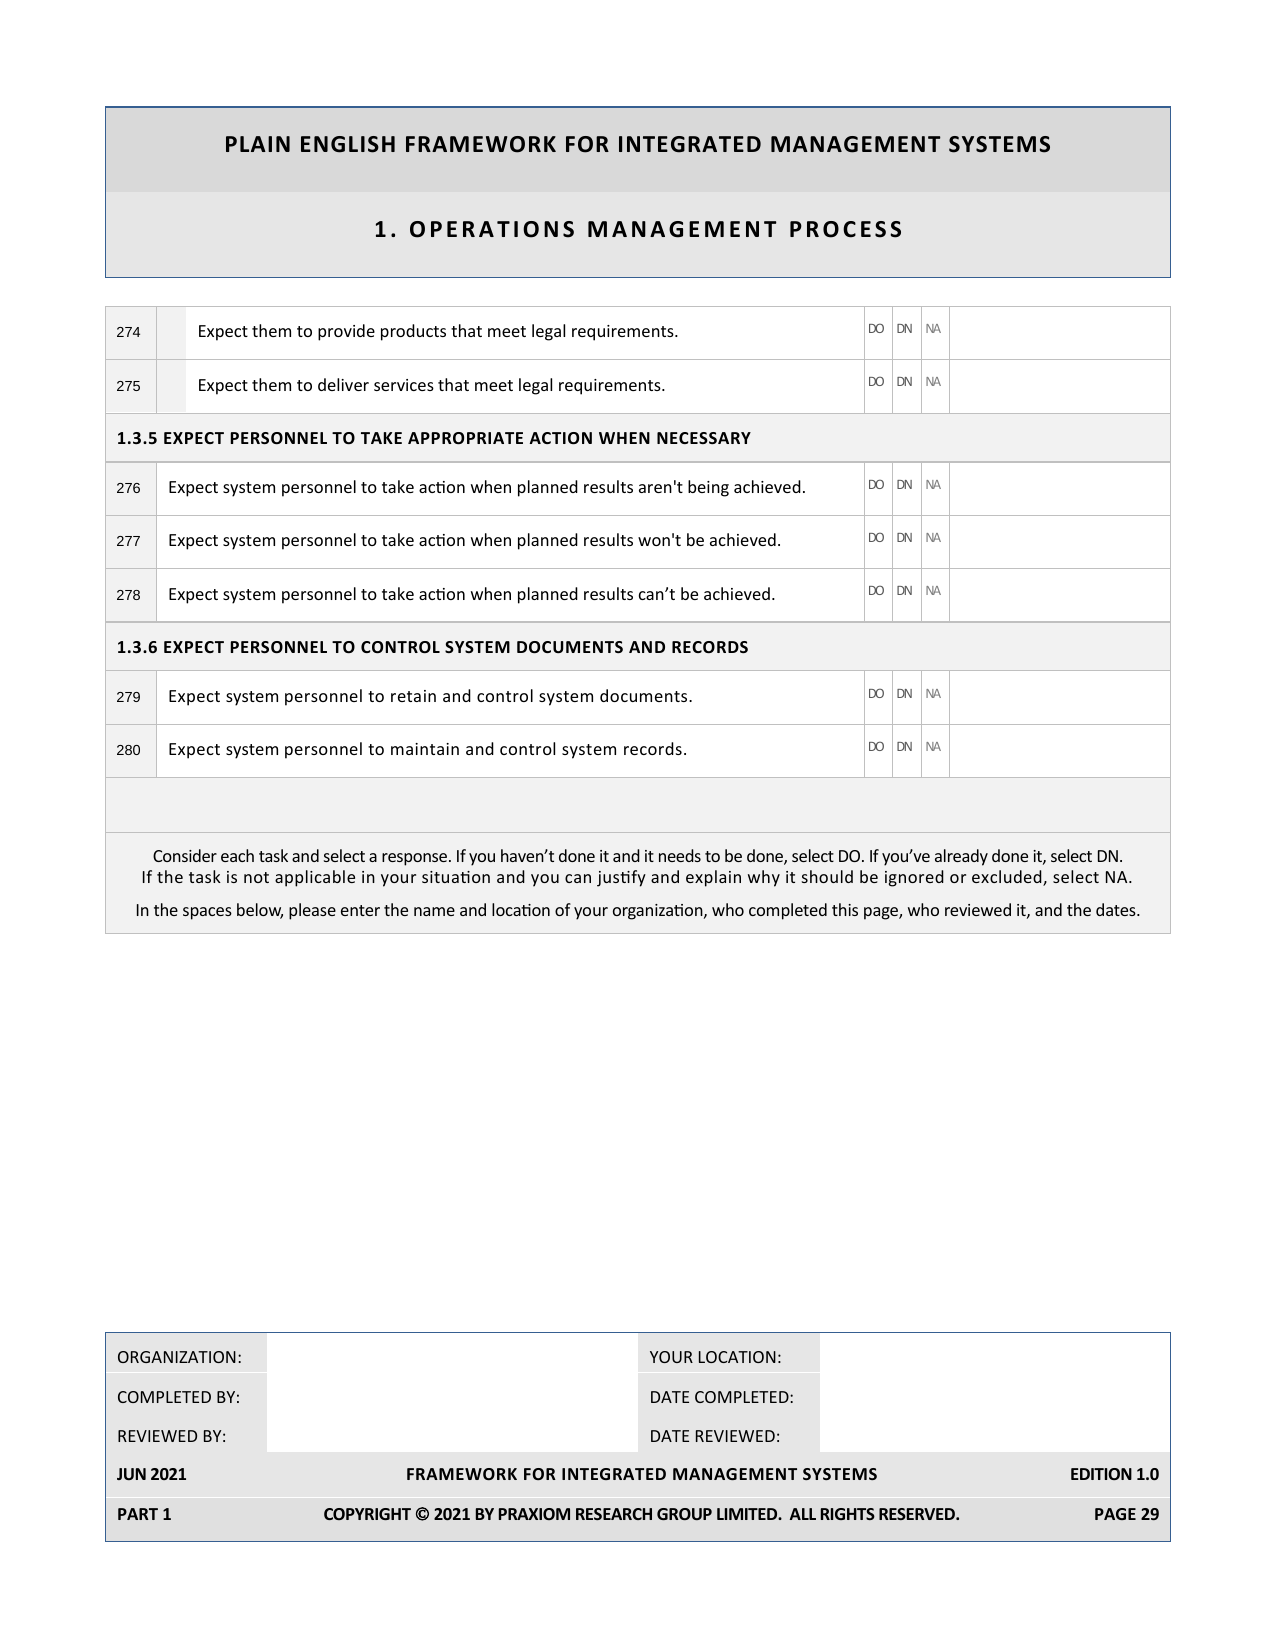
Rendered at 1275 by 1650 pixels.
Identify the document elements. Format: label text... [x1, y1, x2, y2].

table_cell Consider each task and select a response. If you haven’t done it and it needs to be done, select DO. If you’ve already done it, select DN. If the task is not applicable in your situation and you can justify and explain why it should be ignored or excluded, select NA. In the spaces below, please enter the name and location of your organization, who completed this page, who reviewed it, and the dates. [106, 833, 1170, 933]
table_cell [950, 463, 1170, 515]
table_cell [106, 569, 156, 621]
table_cell DO [865, 360, 892, 412]
table_cell DN [893, 360, 921, 412]
table_cell NA [922, 725, 949, 777]
table_cell NA [922, 569, 949, 621]
table_cell [106, 778, 1170, 832]
table_cell [157, 307, 186, 359]
table_cell DN [893, 307, 921, 359]
table_cell [950, 360, 1170, 412]
table_cell DN [893, 463, 921, 515]
table_cell [106, 516, 156, 568]
table_cell DO [865, 463, 892, 515]
table_cell NA [922, 360, 949, 412]
table_cell DN [893, 516, 921, 568]
table_cell Expect system personnel to take action when planned results can’t be achieved. [157, 569, 864, 621]
table_cell DO [865, 725, 892, 777]
table_cell DN [893, 725, 921, 777]
table_cell Expect system personnel to maintain and control system records. [157, 725, 864, 777]
table_cell [106, 463, 156, 515]
table_cell [106, 725, 156, 777]
table_cell DO [865, 671, 892, 724]
table_cell Expect them to deliver services that meet legal requirements. [186, 360, 864, 412]
table_cell Expect them to provide products that meet legal requirements. [186, 307, 864, 359]
table_cell 1.3.6 Expect personnel to control system documents and records [106, 623, 1170, 670]
table_cell [106, 307, 156, 359]
table_cell Expect system personnel to retain and control system documents. [157, 671, 864, 724]
table_cell DN [893, 569, 921, 621]
table_cell 1.3.5 Expect personnel to take appropriate action when necessary [106, 414, 1170, 461]
table_cell DO [865, 516, 892, 568]
table_cell [950, 516, 1170, 568]
table_cell [950, 307, 1170, 359]
table_cell NA [922, 463, 949, 515]
table_cell [950, 671, 1170, 724]
table_cell [950, 725, 1170, 777]
table_cell NA [922, 516, 949, 568]
table_cell DN [893, 671, 921, 724]
table_cell Expect system personnel to take action when planned results won't be achieved. [157, 516, 864, 568]
table_cell [106, 671, 156, 724]
table_cell DO [865, 307, 892, 359]
table_cell DO [865, 569, 892, 621]
table_cell NA [922, 307, 949, 359]
table_cell [157, 360, 186, 412]
table_cell NA [922, 671, 949, 724]
table_cell [106, 360, 156, 412]
table_cell [950, 569, 1170, 621]
table_cell Expect system personnel to take action when planned results aren't being achieved. [157, 463, 864, 515]
